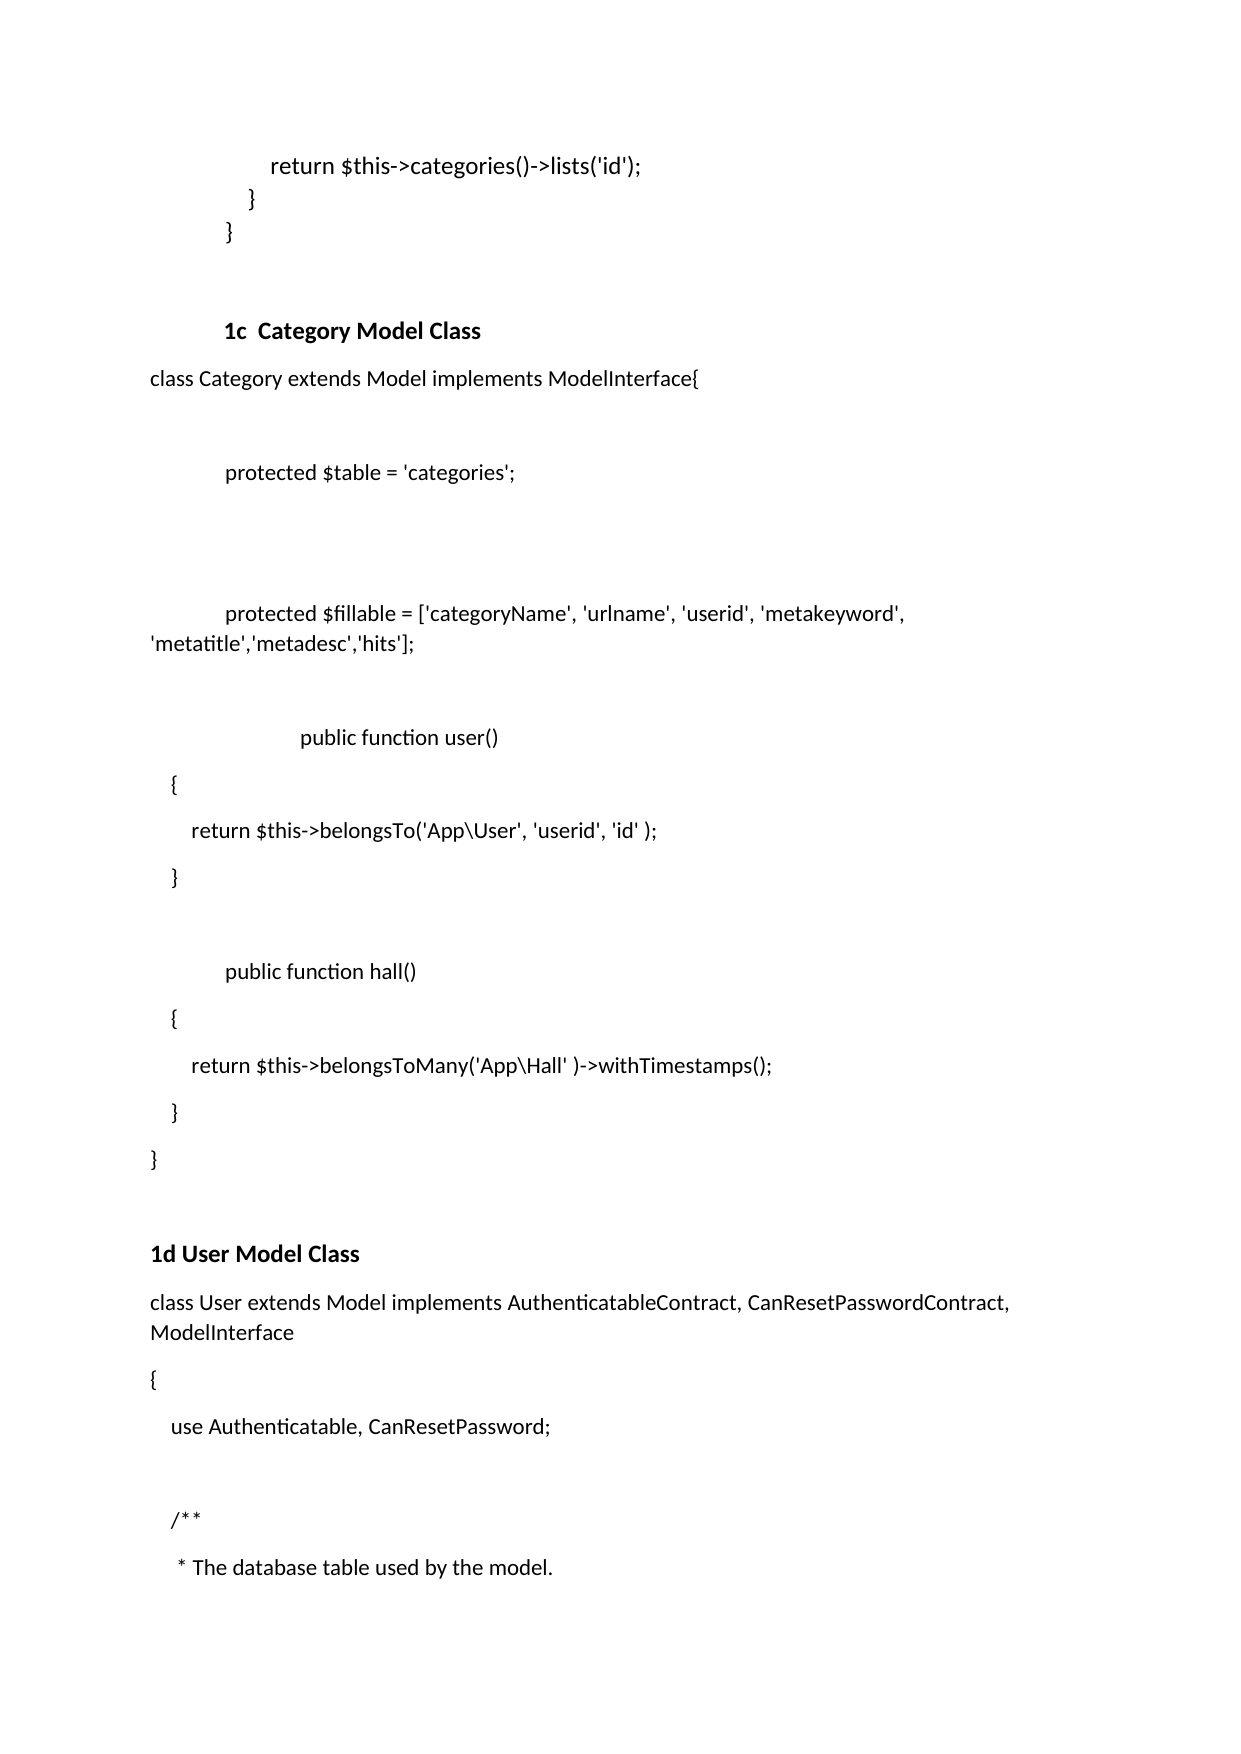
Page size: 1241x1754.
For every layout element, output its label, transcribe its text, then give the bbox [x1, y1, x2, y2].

text } [150, 863, 1090, 892]
text use Authenticatable, CanResetPassword; [150, 1412, 1090, 1440]
text } [150, 1145, 1090, 1173]
text { [150, 1004, 1090, 1032]
text } [150, 1098, 1090, 1126]
text class Category extends Model implements ModelInterface{ [150, 364, 1090, 393]
list } [225, 183, 1090, 213]
text public function user() [150, 723, 1090, 751]
text class User extends Model implements AuthenticatableContract, CanResetPasswordContract, ModelInterface [150, 1288, 1090, 1346]
text { [150, 770, 1090, 798]
text public function hall() [150, 957, 1090, 985]
text /** [150, 1506, 1090, 1534]
text 1d User Model Class [150, 1238, 1090, 1269]
text protected $table = 'categories'; [150, 458, 1090, 486]
text return $this->belongsTo('App\User', 'userid', 'id' ); [150, 817, 1090, 845]
list return $this->categories()->lists('id'); [225, 150, 1090, 181]
text return $this->belongsToMany('App\Hall' )->withTimestamps(); [150, 1051, 1090, 1079]
text 1c Category Model Class [150, 315, 1090, 346]
text * The database table used by the model. [150, 1553, 1090, 1581]
list } [225, 216, 1090, 246]
text protected $fillable = ['categoryName', 'urlname', 'userid', 'metakeyword', 'metatitle','metadesc','hits']; [150, 599, 1090, 657]
text { [150, 1365, 1090, 1393]
